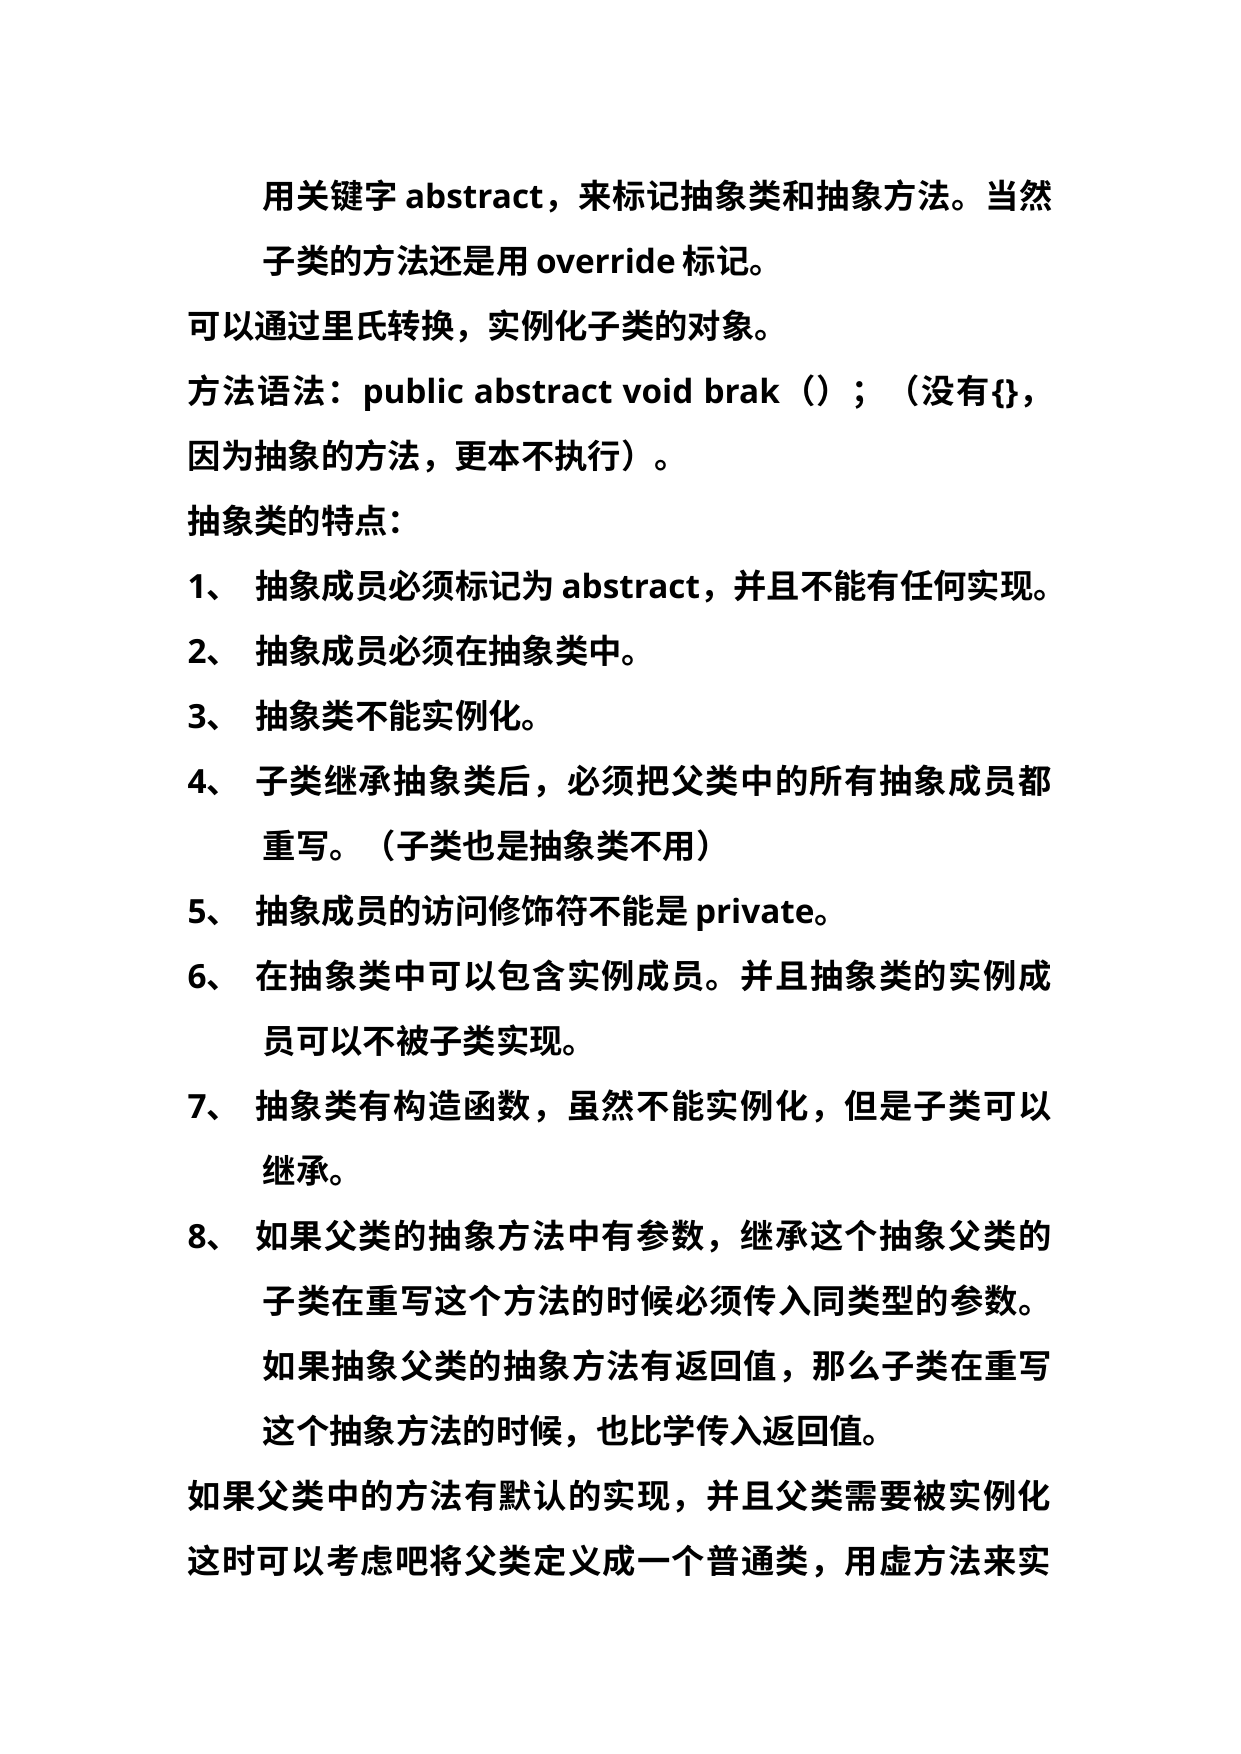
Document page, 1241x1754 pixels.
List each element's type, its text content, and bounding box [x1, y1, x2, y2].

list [187, 162, 1053, 292]
text 可以通过里氏转换，实例化子类的对象。 [187, 292, 1053, 357]
text 抽象类的特点： [187, 487, 1053, 552]
text 方法语法：public abstract void brak（）；（没有{}，因为抽象的方法，更本不执行）。 [187, 357, 1053, 487]
list 抽象成员的访问修饰符不能是private。 [187, 877, 1053, 942]
list 抽象类有构造函数，虽然不能实例化，但是子类可以继承。 [187, 1072, 1053, 1202]
list 抽象成员必须在抽象类中。 [187, 617, 1053, 682]
list 在抽象类中可以包含实例成员。并且抽象类的实例成员可以不被子类实现。 [187, 942, 1053, 1072]
list 如果父类的抽象方法中有参数，继承这个抽象父类的子类在重写这个方法的时候必须传入同类型的参数。如果抽象父类的抽象方法有返回值，那么子类在重写这个抽象方法的时候，也比学传入返回值。 [187, 1202, 1053, 1462]
list 抽象成员必须标记为abstract，并且不能有任何实现。 [187, 552, 1053, 617]
list 子类继承抽象类后，必须把父类中的所有抽象成员都重写。（子类也是抽象类不用） [187, 747, 1053, 877]
list 抽象类不能实例化。 [187, 682, 1053, 747]
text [187, 1462, 1053, 1592]
